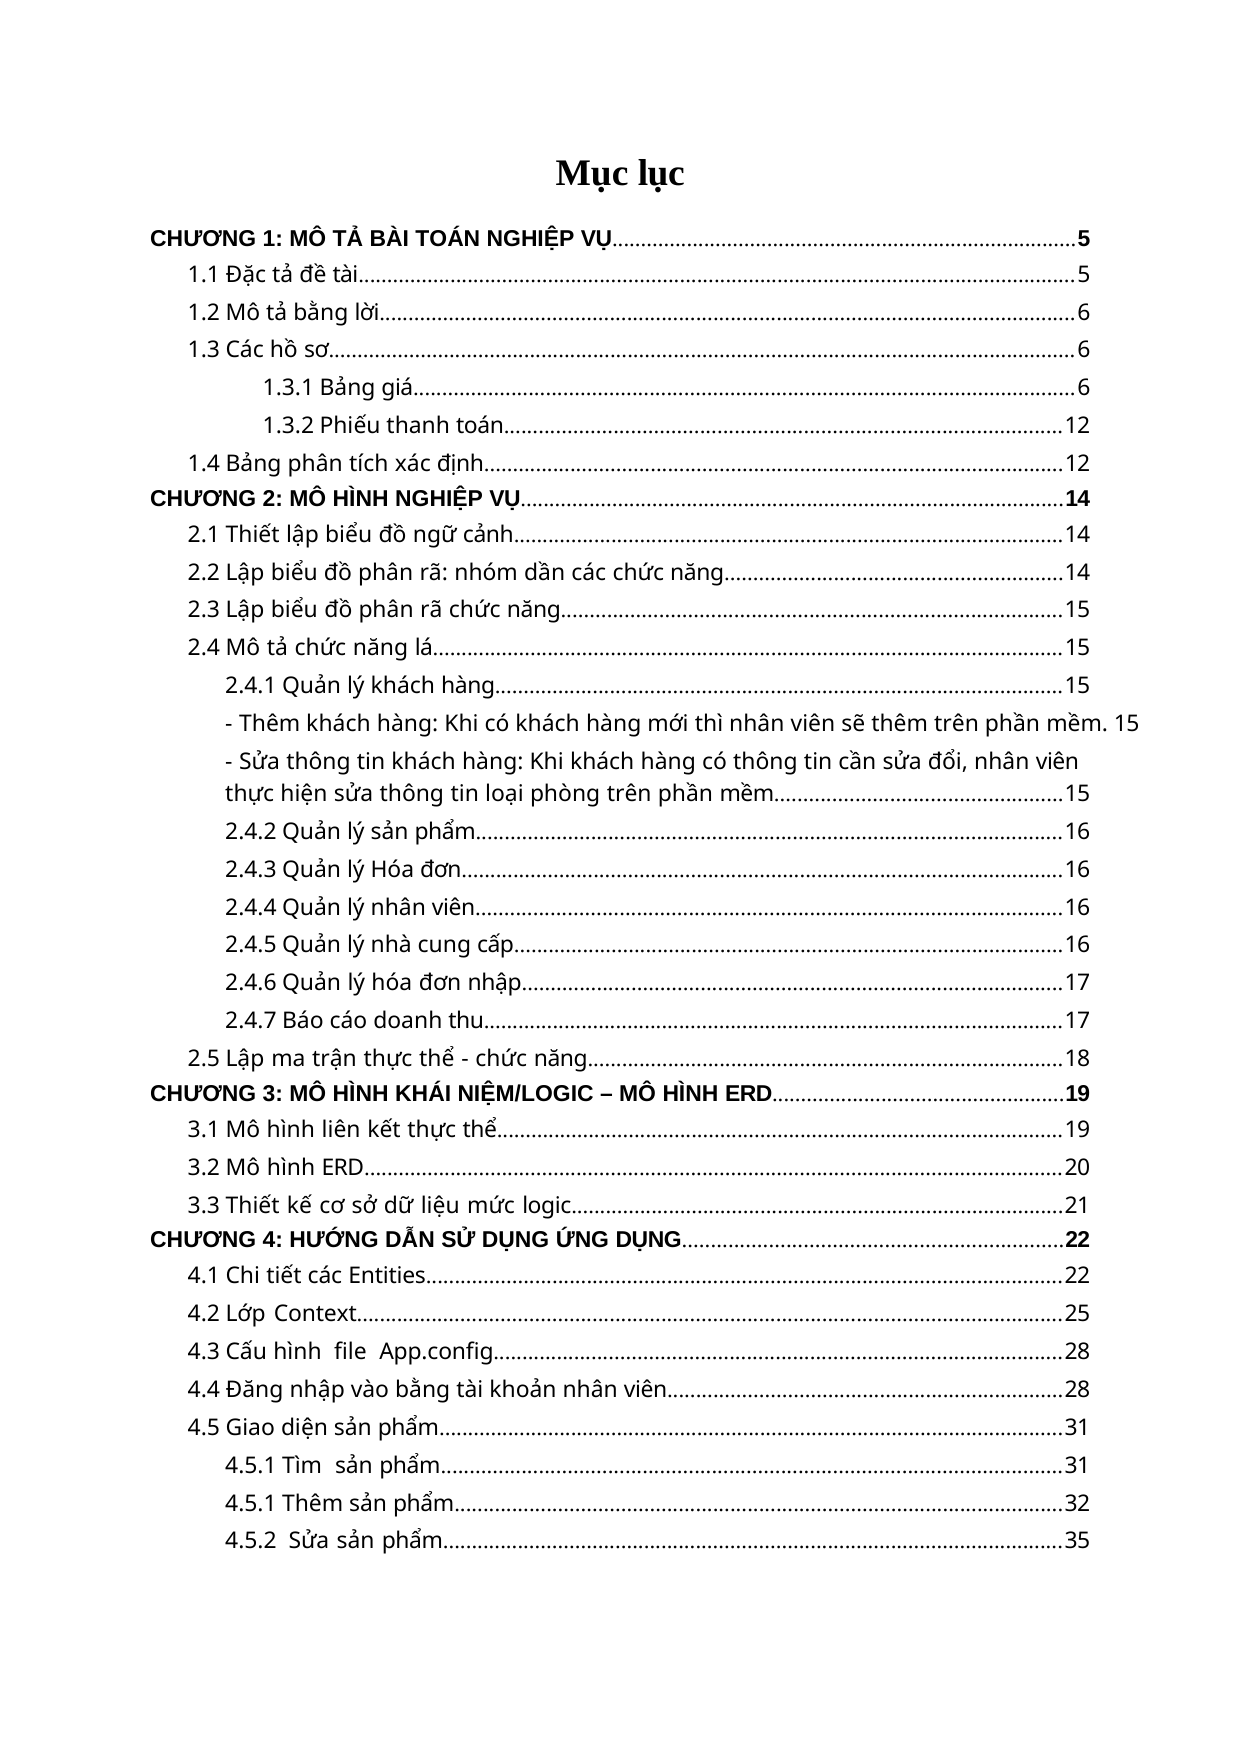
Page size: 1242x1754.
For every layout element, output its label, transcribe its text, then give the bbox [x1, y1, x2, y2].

text Mục lục [234, 150, 1006, 193]
